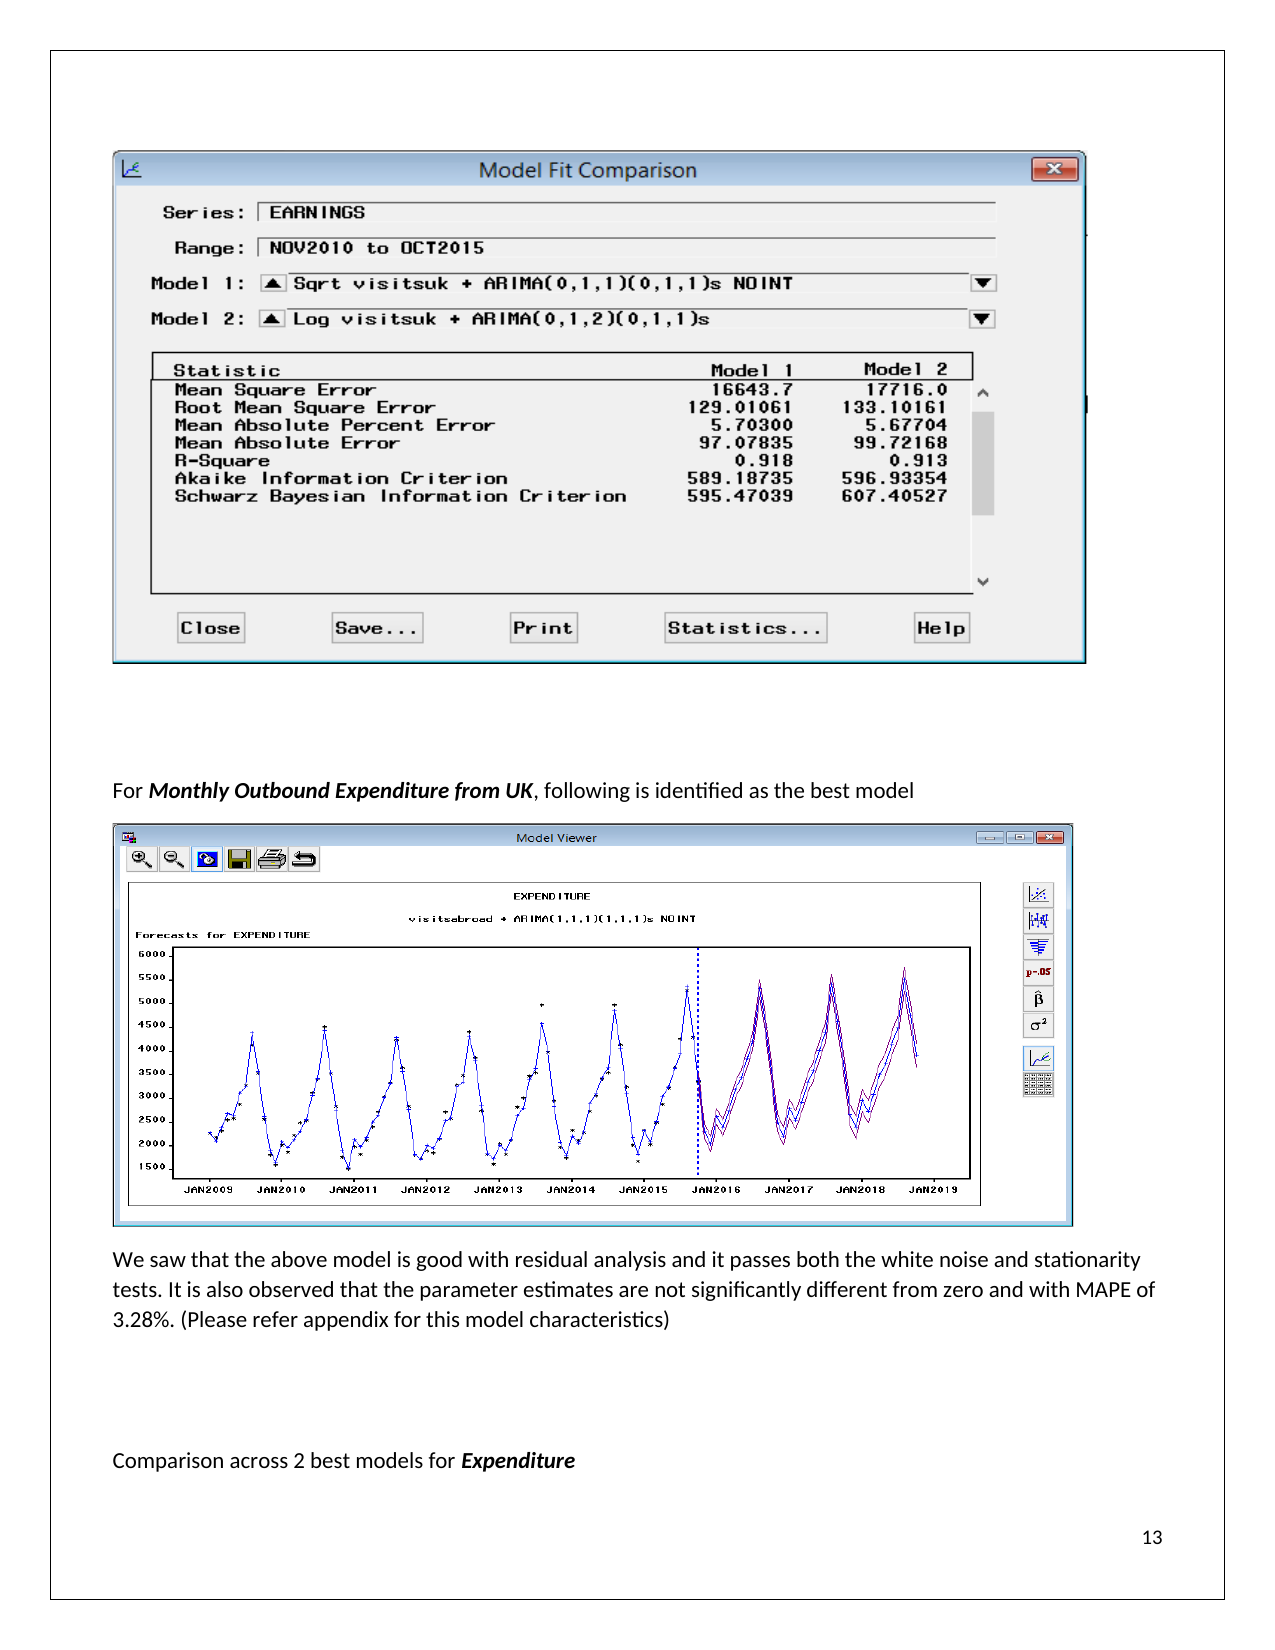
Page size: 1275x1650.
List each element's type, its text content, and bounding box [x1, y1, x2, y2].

text For Monthly Outbound Expenditure from UK, following is identified as the best model [112, 776, 1162, 804]
text Comparison across 2 best models for Expenditure [112, 1446, 1162, 1474]
picture [112, 150, 1088, 664]
text We saw that the above model is good with residual analysis and it passes both the white noise and stationarity tests. It is also observed that the parameter estimates are not significantly different from zero and with MAPE of 3.28%. (Please refer appendix for this model characteristics) [112, 1245, 1162, 1333]
picture [112, 823, 1074, 1227]
